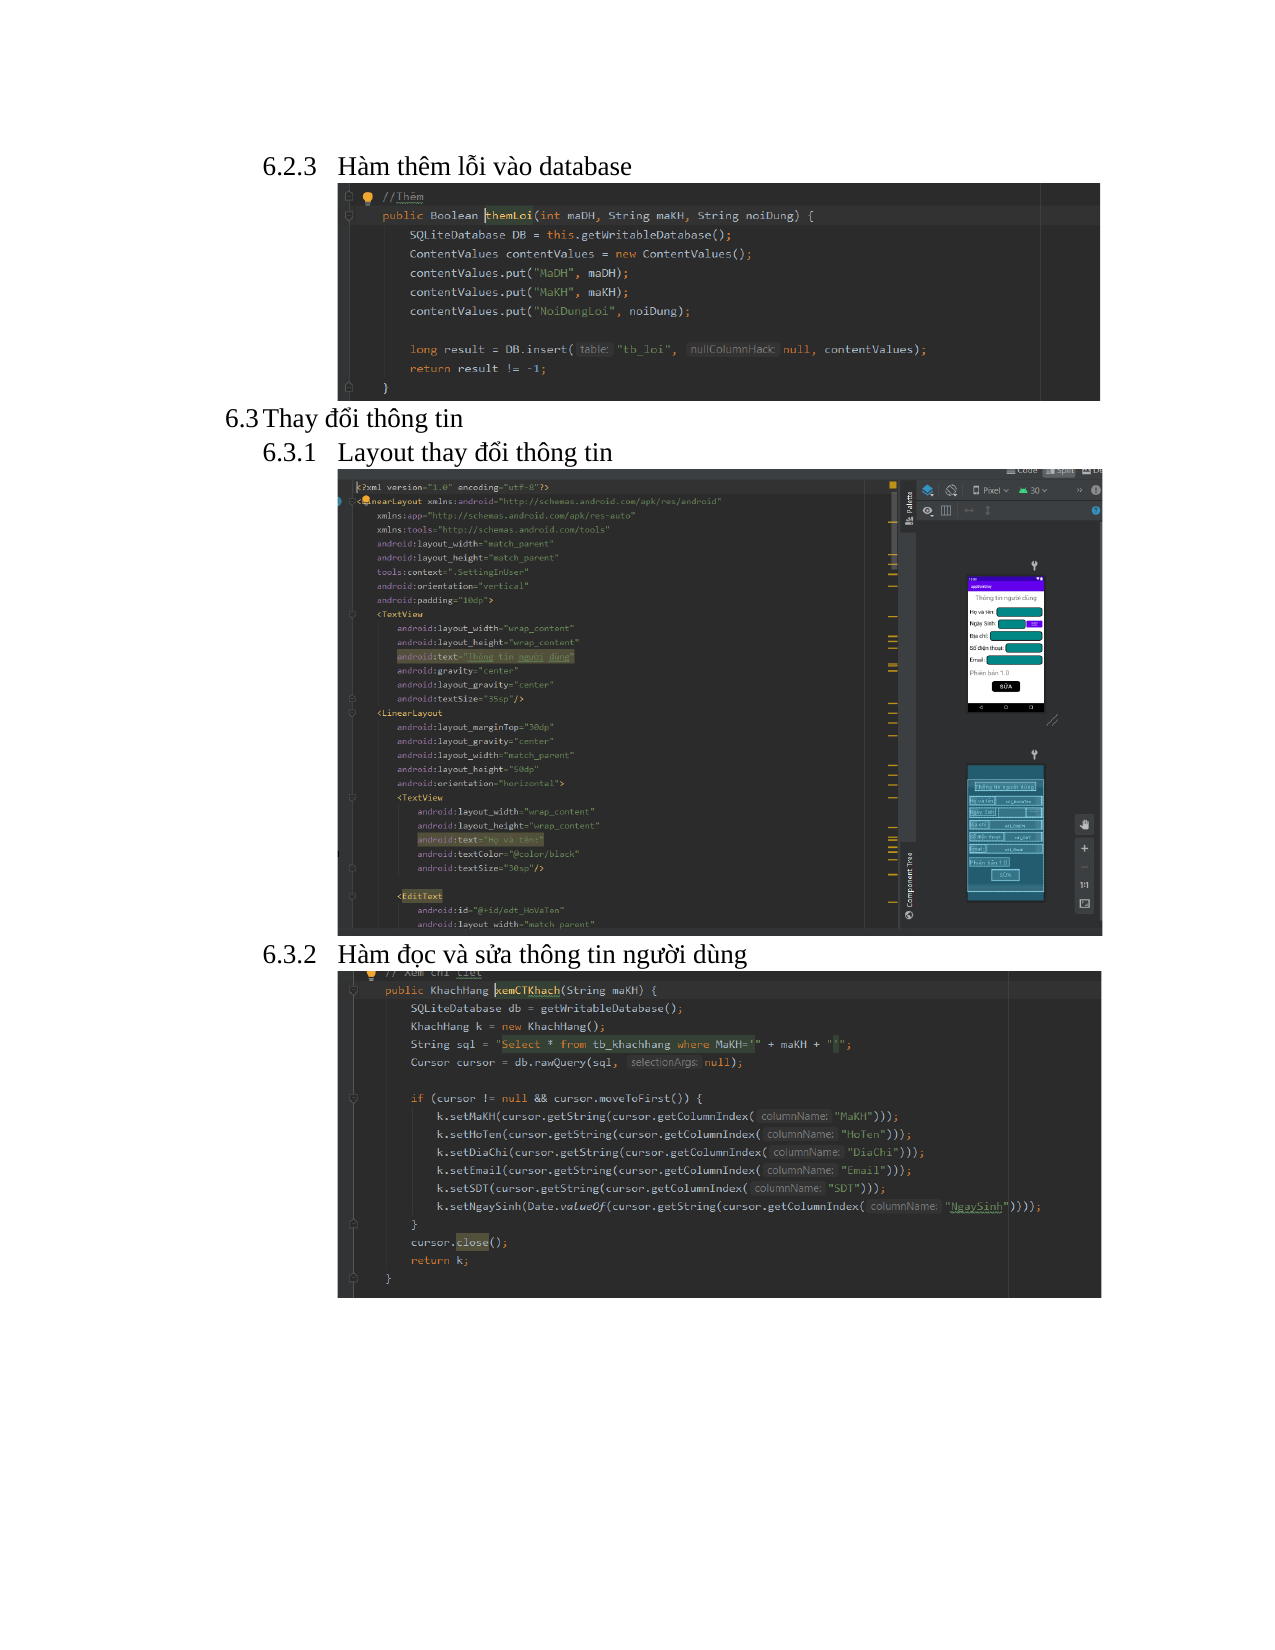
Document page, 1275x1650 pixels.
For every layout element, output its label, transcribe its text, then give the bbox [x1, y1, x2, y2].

picture [337, 469, 1103, 936]
list Hàm thêm lỗi vào database [262, 150, 1125, 181]
list Layout thay đổi thông tin [262, 436, 1125, 467]
list Hàm đọc và sửa thông tin người dùng [262, 938, 1125, 969]
list Thay đổi thông tin [225, 402, 1125, 433]
picture [337, 183, 1100, 401]
picture [337, 971, 1102, 1298]
